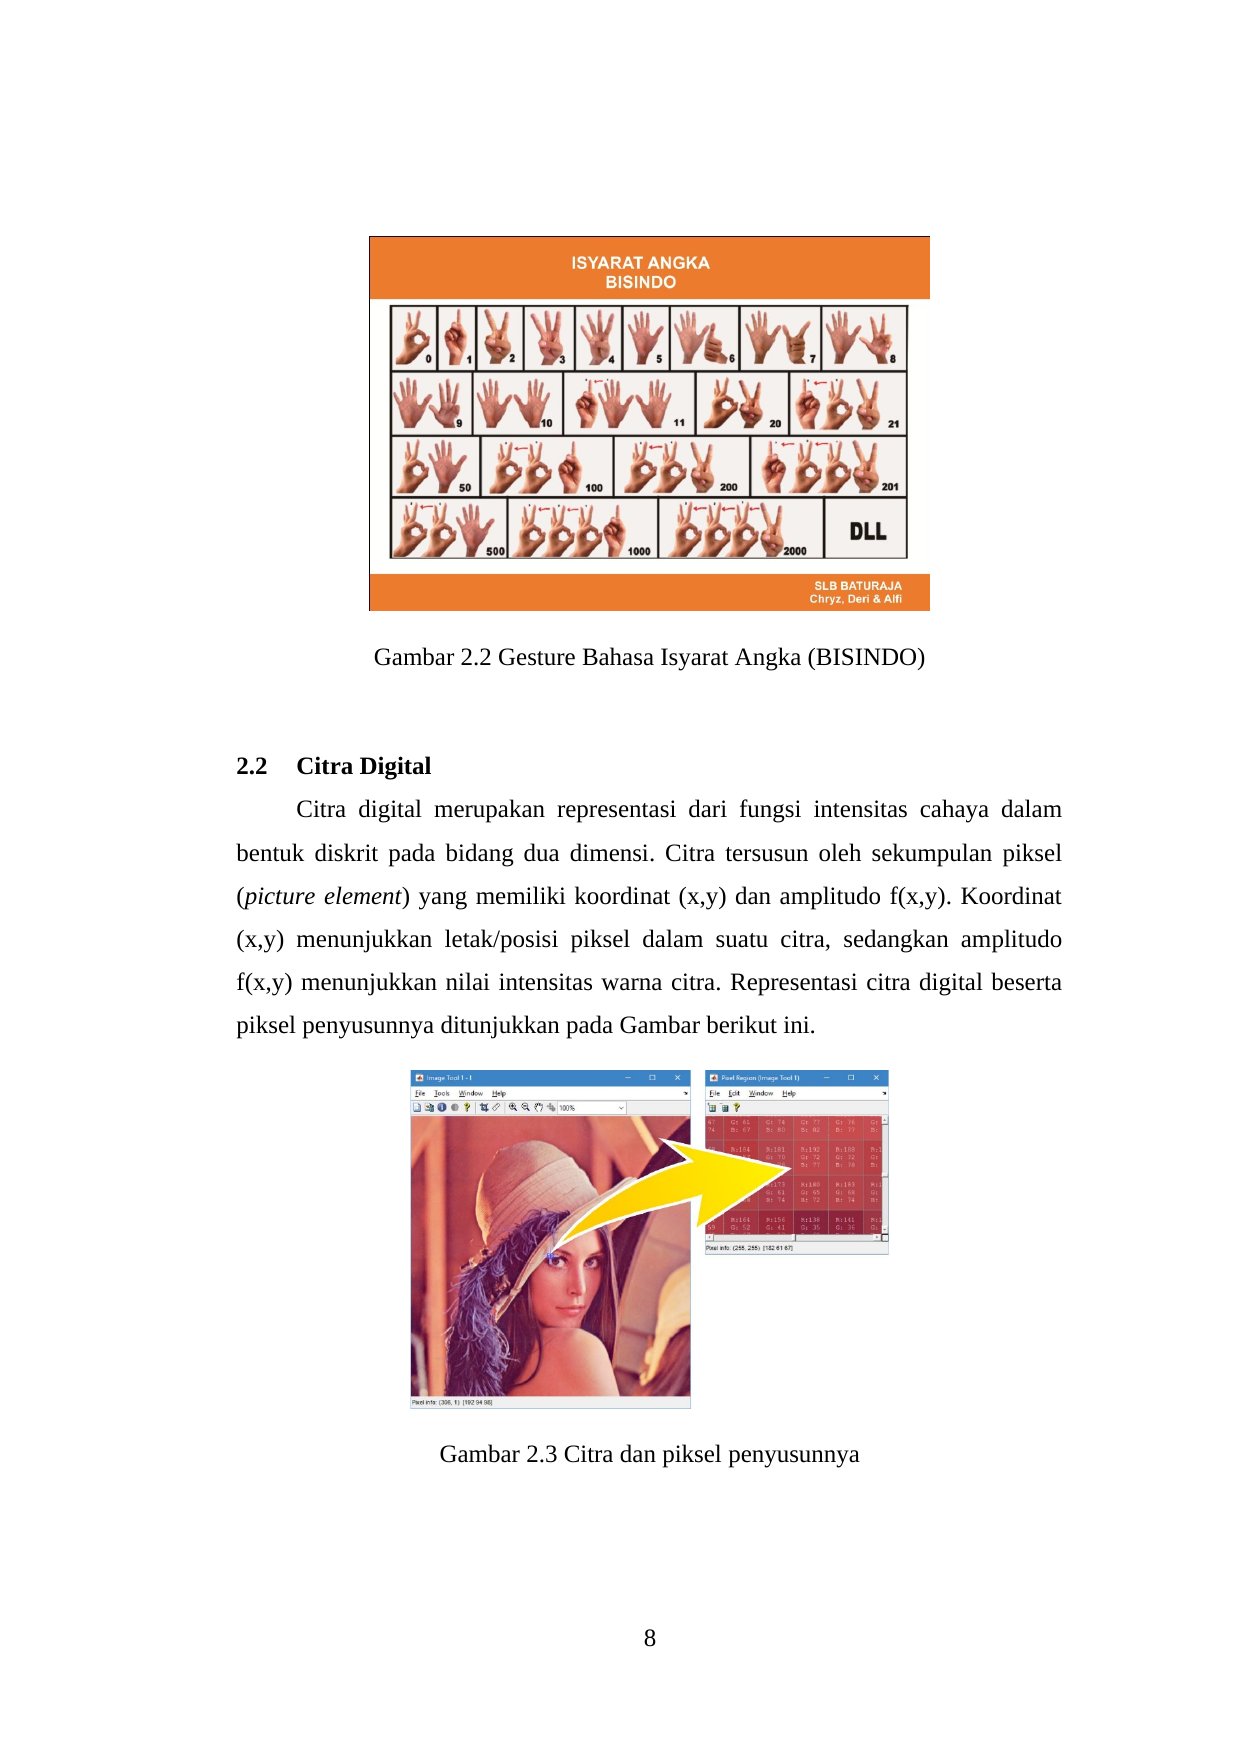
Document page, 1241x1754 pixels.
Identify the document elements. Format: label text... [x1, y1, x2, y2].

text Gambar 2.3 Citra dan piksel penyusunnya [236, 1439, 1063, 1468]
picture [410, 1070, 889, 1409]
subtitle Citra Digital [236, 751, 1063, 780]
picture [369, 236, 930, 611]
text Gambar 2.2 Gesture Bahasa Isyarat Angka (BISINDO) [236, 642, 1063, 671]
text Citra digital merupakan representasi dari fungsi intensitas cahaya dalam bentuk diskrit pada bidang dua dimensi. Citra tersusun oleh sekumpulan piksel (picture element) yang memiliki koordinat (x,y) dan amplitudo f(x,y). Koordinat (x,y) menunjukkan letak/posisi piksel dalam suatu citra, sedangkan amplitudo f(x,y) menunjukkan nilai intensitas warna citra. Representasi citra digital beserta piksel penyusunnya ditunjukkan pada Gambar berikut ini. [236, 794, 1063, 1039]
